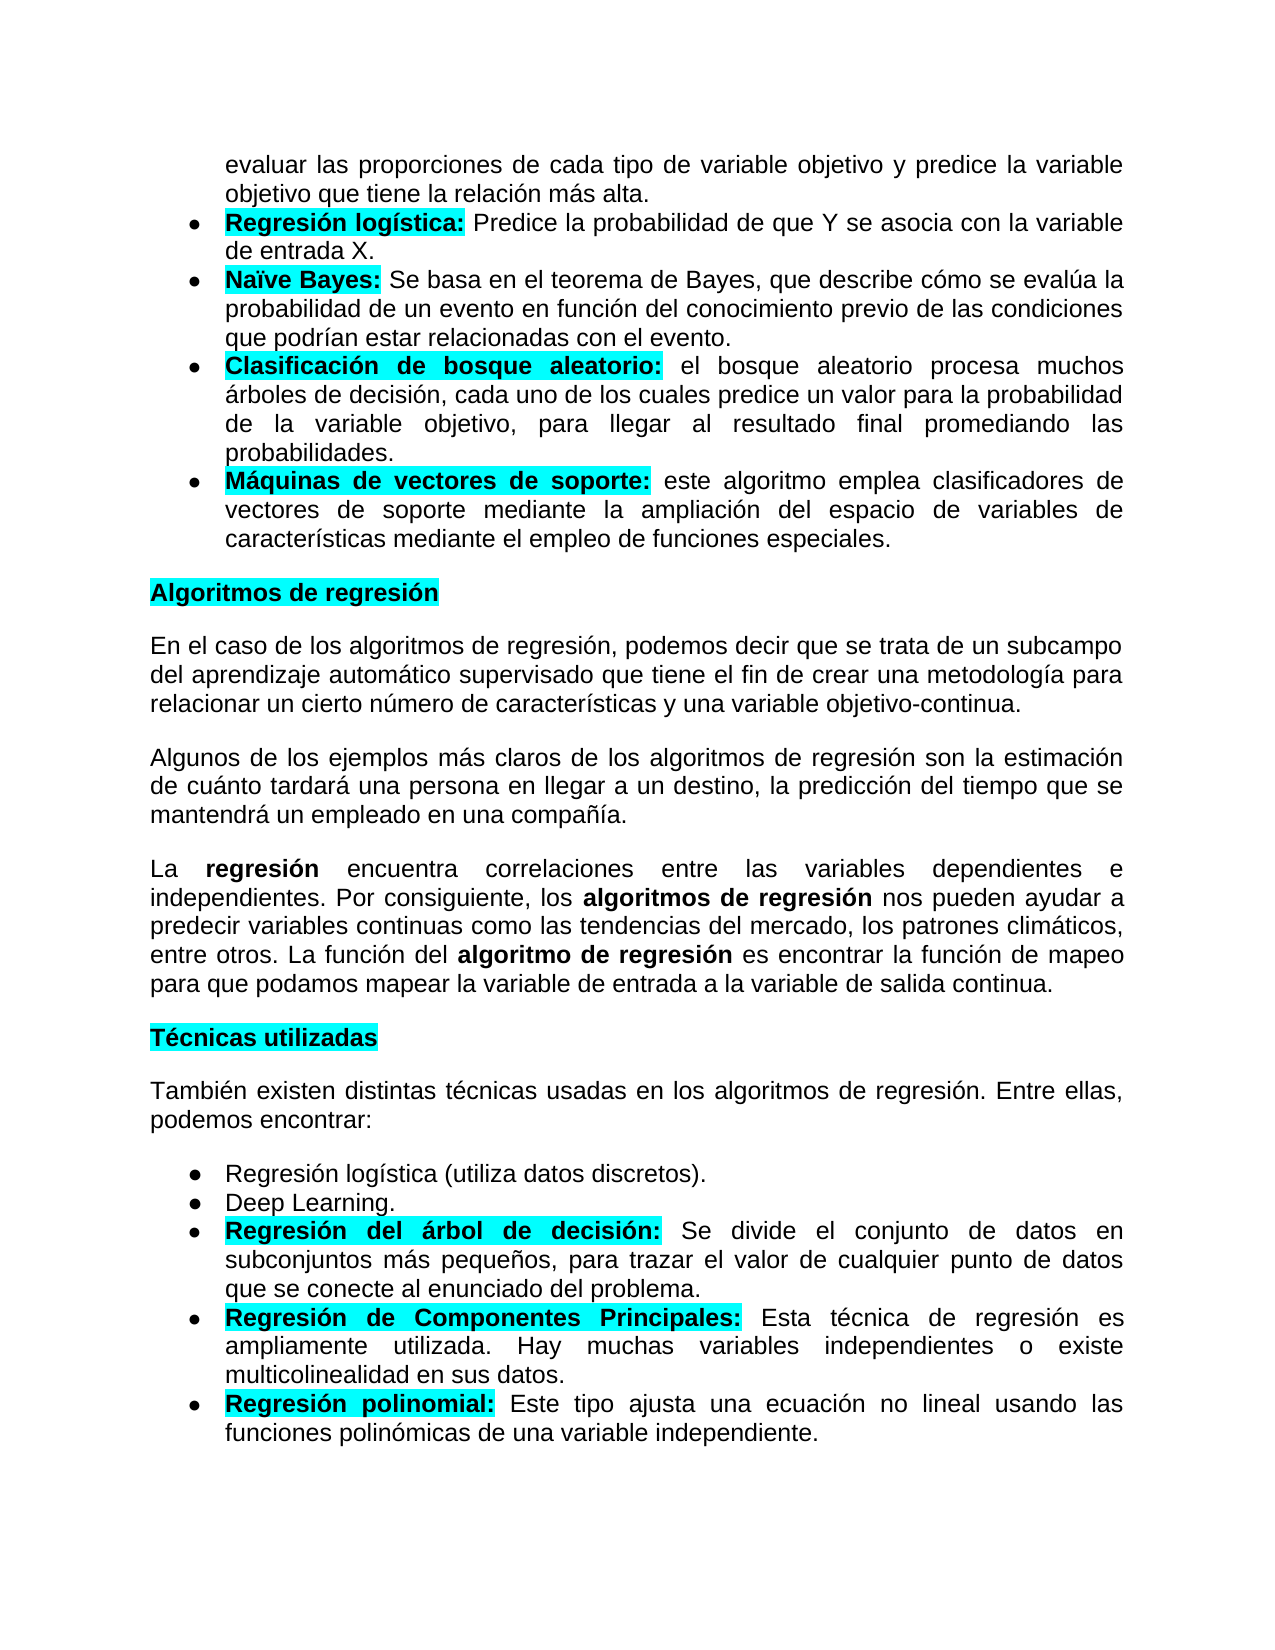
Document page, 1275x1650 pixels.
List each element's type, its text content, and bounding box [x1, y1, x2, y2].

list Regresión de Componentes Principales: Esta técnica de regresión es ampliamente utilizada. Hay muchas variables independientes o existe multicolinealidad en sus datos. [187, 1302, 1125, 1389]
text Técnicas utilizadas [150, 1022, 1125, 1051]
list Regresión logística (utiliza datos discretos). [187, 1159, 1125, 1187]
list Regresión logística: Predice la probabilidad de que Y se asocia con la variable de entrada X. [187, 207, 1125, 265]
text También existen distintas técnicas usadas en los algoritmos de regresión. Entre ellas, podemos encontrar: [150, 1076, 1125, 1134]
list Clasificación de bosque aleatorio: el bosque aleatorio procesa muchos árboles de decisión, cada uno de los cuales predice un valor para la probabilidad de la variable objetivo, para llegar al resultado final promediando las probabilidades. [187, 351, 1125, 466]
list Regresión polinomial: Este tipo ajusta una ecuación no lineal usando las funciones polinómicas de una variable independiente. [187, 1389, 1125, 1446]
text Algunos de los ejemplos más claros de los algoritmos de regresión son la estimación de cuánto tardará una persona en llegar a un destino, la predicción del tiempo que se mantendrá un empleado en una compañía. [150, 742, 1125, 829]
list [187, 150, 1125, 207]
text La regresión encuentra correlaciones entre las variables dependientes e independientes. Por consiguiente, los algoritmos de regresión nos pueden ayudar a predecir variables continuas como las tendencias del mercado, los patrones climáticos, entre otros. La función del algoritmo de regresión es encontrar la función de mapeo para que podamos mapear la variable de entrada a la variable de salida continua. [150, 854, 1125, 997]
list Máquinas de vectores de soporte: este algoritmo emplea clasificadores de vectores de soporte mediante la ampliación del espacio de variables de características mediante el empleo de funciones especiales. [187, 466, 1125, 552]
list Deep Learning. [187, 1187, 1125, 1216]
text Algoritmos de regresión [150, 577, 1125, 606]
text En el caso de los algoritmos de regresión, podemos decir que se trata de un subcampo del aprendizaje automático supervisado que tiene el fin de crear una metodología para relacionar un cierto número de características y una variable objetivo-continua. [150, 631, 1125, 717]
list Naïve Bayes: Se basa en el teorema de Bayes, que describe cómo se evalúa la probabilidad de un evento en función del conocimiento previo de las condiciones que podrían estar relacionadas con el evento. [187, 265, 1125, 351]
list Regresión del árbol de decisión: Se divide el conjunto de datos en subconjuntos más pequeños, para trazar el valor de cualquier punto de datos que se conecte al enunciado del problema. [187, 1216, 1125, 1302]
